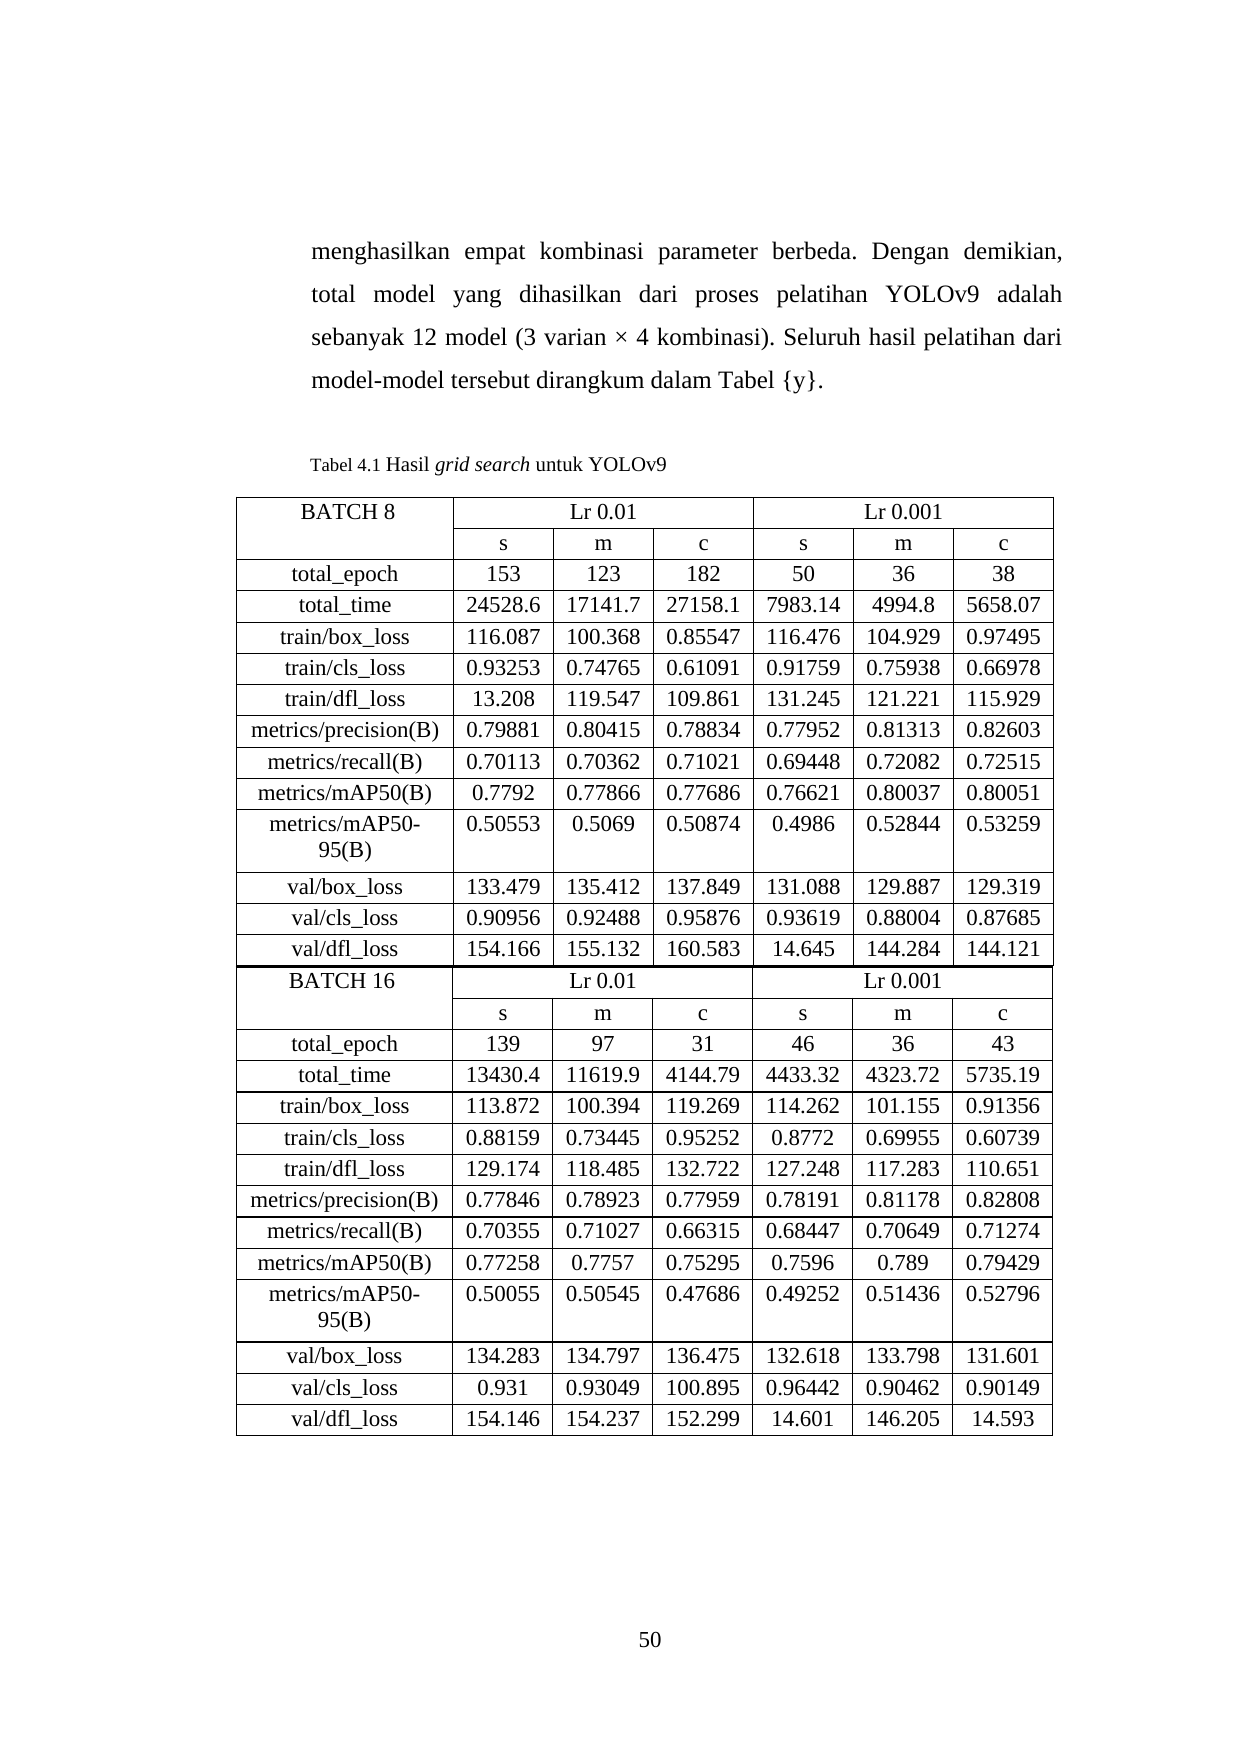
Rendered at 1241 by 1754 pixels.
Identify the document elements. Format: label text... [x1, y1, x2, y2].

table_cell 0.80051 [954, 779, 1053, 809]
table_cell 0.80415 [554, 716, 653, 747]
table_cell total_time [237, 591, 453, 622]
table_cell train/dfl_loss [237, 1155, 452, 1185]
table_cell 135.412 [554, 873, 653, 903]
table_cell 0.50055 [453, 1280, 552, 1341]
table_cell 113.872 [453, 1093, 552, 1123]
table_cell 0.78834 [654, 716, 753, 747]
table_cell 0.81313 [854, 716, 953, 747]
table_cell 0.81178 [853, 1186, 952, 1216]
table_cell 0.93049 [553, 1374, 652, 1404]
table_cell 0.75938 [854, 654, 953, 684]
table_cell 109.861 [654, 685, 753, 715]
table_cell 117.283 [853, 1155, 952, 1185]
table_cell 0.70649 [853, 1218, 952, 1248]
table_cell 144.284 [854, 935, 953, 965]
table_cell 155.132 [554, 935, 653, 965]
table_cell train/cls_loss [237, 654, 453, 684]
table_cell 0.77846 [453, 1186, 552, 1216]
table_cell train/box_loss [237, 623, 453, 653]
table_cell 0.77686 [654, 779, 753, 809]
table_cell s [453, 999, 552, 1029]
table_cell s [454, 529, 553, 559]
table_cell 123 [554, 560, 653, 590]
table_cell 110.651 [953, 1155, 1052, 1185]
table_header Lr 0.001 [753, 968, 1052, 998]
table_cell 0.8772 [753, 1124, 852, 1154]
table_cell 144.121 [954, 935, 1053, 965]
table_cell m [854, 529, 953, 559]
table_cell 153 [454, 560, 553, 590]
table_cell 0.80037 [854, 779, 953, 809]
table_cell 0.931 [453, 1374, 552, 1404]
table_cell 0.70355 [453, 1218, 552, 1248]
table_cell val/box_loss [237, 873, 453, 903]
table_cell 0.71021 [654, 748, 753, 778]
table_cell 50 [754, 560, 853, 590]
table_cell val/box_loss [237, 1343, 452, 1373]
table_cell 116.087 [454, 623, 553, 653]
table_cell s [754, 529, 853, 559]
table_cell c [954, 529, 1053, 559]
table_cell 4994.8 [854, 591, 953, 622]
table_cell 36 [854, 560, 953, 590]
table_header Lr 0.01 [454, 498, 753, 528]
table_cell 0.53259 [954, 810, 1053, 872]
table_cell 0.7596 [753, 1249, 852, 1279]
table_cell 0.66978 [954, 654, 1053, 684]
table_cell 0.72515 [954, 748, 1053, 778]
table_cell 0.60739 [953, 1124, 1052, 1154]
table_cell val/dfl_loss [237, 935, 453, 965]
table_cell 0.91356 [953, 1093, 1052, 1123]
table_cell 0.96442 [753, 1374, 852, 1404]
table_cell 31 [653, 1030, 752, 1060]
table_cell 129.887 [854, 873, 953, 903]
table_cell 46 [753, 1030, 852, 1060]
table_cell 132.618 [753, 1343, 852, 1373]
table_cell metrics/mAP50(B) [237, 779, 453, 809]
table_cell train/cls_loss [237, 1124, 452, 1154]
table_cell metrics/mAP50(B) [237, 1249, 452, 1279]
table_cell 182 [654, 560, 753, 590]
table_cell 13.208 [454, 685, 553, 715]
table_cell 11619.9 [553, 1061, 652, 1091]
table_cell val/dfl_loss [237, 1405, 452, 1435]
table_cell 0.70362 [554, 748, 653, 778]
table_cell metrics/mAP50-95(B) [237, 810, 453, 872]
table_cell 116.476 [754, 623, 853, 653]
table_cell 137.849 [654, 873, 753, 903]
table_cell total_epoch [237, 560, 453, 590]
table_cell 134.283 [453, 1343, 552, 1373]
table_cell 118.485 [553, 1155, 652, 1185]
table_cell 0.95876 [654, 904, 753, 934]
table_cell 0.50553 [454, 810, 553, 872]
table_cell total_epoch [237, 1030, 452, 1060]
table_cell 0.77952 [754, 716, 853, 747]
table_cell 0.47686 [653, 1280, 752, 1341]
table_cell total_time [237, 1061, 452, 1091]
table_cell 101.155 [853, 1093, 952, 1123]
table_cell 119.547 [554, 685, 653, 715]
table_cell 0.7757 [553, 1249, 652, 1279]
table_cell 0.82808 [953, 1186, 1052, 1216]
table_cell 0.5069 [554, 810, 653, 872]
table_cell 5658.07 [954, 591, 1053, 622]
table_cell 133.798 [853, 1343, 952, 1373]
table_cell 0.52844 [854, 810, 953, 872]
table_cell 0.50545 [553, 1280, 652, 1341]
table_cell 0.66315 [653, 1218, 752, 1248]
table_cell 121.221 [854, 685, 953, 715]
table_cell 0.90462 [853, 1374, 952, 1404]
table_cell 0.71274 [953, 1218, 1052, 1248]
table_cell 129.319 [954, 873, 1053, 903]
table_cell 0.88159 [453, 1124, 552, 1154]
table_cell 4323.72 [853, 1061, 952, 1091]
table_cell 0.70113 [454, 748, 553, 778]
table_cell 0.73445 [553, 1124, 652, 1154]
table_cell 0.7792 [454, 779, 553, 809]
table_cell 5735.19 [953, 1061, 1052, 1091]
table_cell 0.91759 [754, 654, 853, 684]
table_cell 0.85547 [654, 623, 753, 653]
table_cell 131.601 [953, 1343, 1052, 1373]
table_cell 0.4986 [754, 810, 853, 872]
table_cell 7983.14 [754, 591, 853, 622]
table_cell 136.475 [653, 1343, 752, 1373]
table_cell 100.394 [553, 1093, 652, 1123]
table_cell 14.645 [754, 935, 853, 965]
table_header Lr 0.01 [453, 968, 752, 998]
table_cell 0.87685 [954, 904, 1053, 934]
table_cell 104.929 [854, 623, 953, 653]
table_cell 152.299 [653, 1405, 752, 1435]
table_cell 115.929 [954, 685, 1053, 715]
table_cell 0.49252 [753, 1280, 852, 1341]
table_cell 0.88004 [854, 904, 953, 934]
table_cell 0.72082 [854, 748, 953, 778]
table_cell 134.797 [553, 1343, 652, 1373]
table_cell 0.77866 [554, 779, 653, 809]
table_cell m [553, 999, 652, 1029]
table_cell 4144.79 [653, 1061, 752, 1091]
table_cell 27158.1 [654, 591, 753, 622]
table_cell 14.593 [953, 1405, 1052, 1435]
table_cell 0.93619 [754, 904, 853, 934]
table_cell m [853, 999, 952, 1029]
table_header Lr 0.001 [754, 498, 1053, 528]
table_cell 160.583 [654, 935, 753, 965]
table_cell train/dfl_loss [237, 685, 453, 715]
table_header BATCH 16 [237, 968, 452, 1029]
table_cell 0.789 [853, 1249, 952, 1279]
table_cell 0.97495 [954, 623, 1053, 653]
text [311, 236, 1063, 394]
table_cell 4433.32 [753, 1061, 852, 1091]
table_cell val/cls_loss [237, 904, 453, 934]
table_cell 0.95252 [653, 1124, 752, 1154]
table_cell metrics/recall(B) [237, 1218, 452, 1248]
table_cell 131.088 [754, 873, 853, 903]
text Tabel 4.1 Hasil grid search untuk YOLOv9 [236, 452, 1063, 476]
table_cell 0.93253 [454, 654, 553, 684]
table_cell 127.248 [753, 1155, 852, 1185]
table_cell 132.722 [653, 1155, 752, 1185]
table_cell 0.90956 [454, 904, 553, 934]
table_cell c [653, 999, 752, 1029]
table_cell 0.71027 [553, 1218, 652, 1248]
table_cell 0.92488 [554, 904, 653, 934]
table_cell 0.75295 [653, 1249, 752, 1279]
table_cell 100.368 [554, 623, 653, 653]
table_cell 114.262 [753, 1093, 852, 1123]
table_cell 0.76621 [754, 779, 853, 809]
table_cell metrics/precision(B) [237, 1186, 452, 1216]
table_cell 131.245 [754, 685, 853, 715]
table_cell metrics/recall(B) [237, 748, 453, 778]
table_cell m [554, 529, 653, 559]
table_cell metrics/precision(B) [237, 716, 453, 747]
table_cell 0.79429 [953, 1249, 1052, 1279]
table_cell 0.77959 [653, 1186, 752, 1216]
table_cell 38 [954, 560, 1053, 590]
table_cell s [753, 999, 852, 1029]
table_header BATCH 8 [237, 498, 453, 559]
table_cell metrics/mAP50-95(B) [237, 1280, 452, 1341]
table_cell 0.52796 [953, 1280, 1052, 1341]
table_cell 0.79881 [454, 716, 553, 747]
table_cell 100.895 [653, 1374, 752, 1404]
table_cell 0.78923 [553, 1186, 652, 1216]
table_cell val/cls_loss [237, 1374, 452, 1404]
table_cell 43 [953, 1030, 1052, 1060]
table_cell c [654, 529, 753, 559]
table_cell 146.205 [853, 1405, 952, 1435]
table_cell 97 [553, 1030, 652, 1060]
table_cell 0.90149 [953, 1374, 1052, 1404]
table_cell 14.601 [753, 1405, 852, 1435]
table_cell train/box_loss [237, 1093, 452, 1123]
table_cell 139 [453, 1030, 552, 1060]
table_cell 154.166 [454, 935, 553, 965]
table_cell c [953, 999, 1052, 1029]
table_cell 24528.6 [454, 591, 553, 622]
table_cell 133.479 [454, 873, 553, 903]
table_cell 154.146 [453, 1405, 552, 1435]
table_cell 0.51436 [853, 1280, 952, 1341]
table_cell 0.82603 [954, 716, 1053, 747]
table_cell 13430.4 [453, 1061, 552, 1091]
table_cell 0.68447 [753, 1218, 852, 1248]
table_cell 0.50874 [654, 810, 753, 872]
table_cell 0.69448 [754, 748, 853, 778]
table_cell 0.78191 [753, 1186, 852, 1216]
table_cell 119.269 [653, 1093, 752, 1123]
table_cell 0.61091 [654, 654, 753, 684]
table_cell 129.174 [453, 1155, 552, 1185]
table_cell 0.77258 [453, 1249, 552, 1279]
table_cell 154.237 [553, 1405, 652, 1435]
table_cell 36 [853, 1030, 952, 1060]
table_cell 0.74765 [554, 654, 653, 684]
table_cell 0.69955 [853, 1124, 952, 1154]
table_cell 17141.7 [554, 591, 653, 622]
